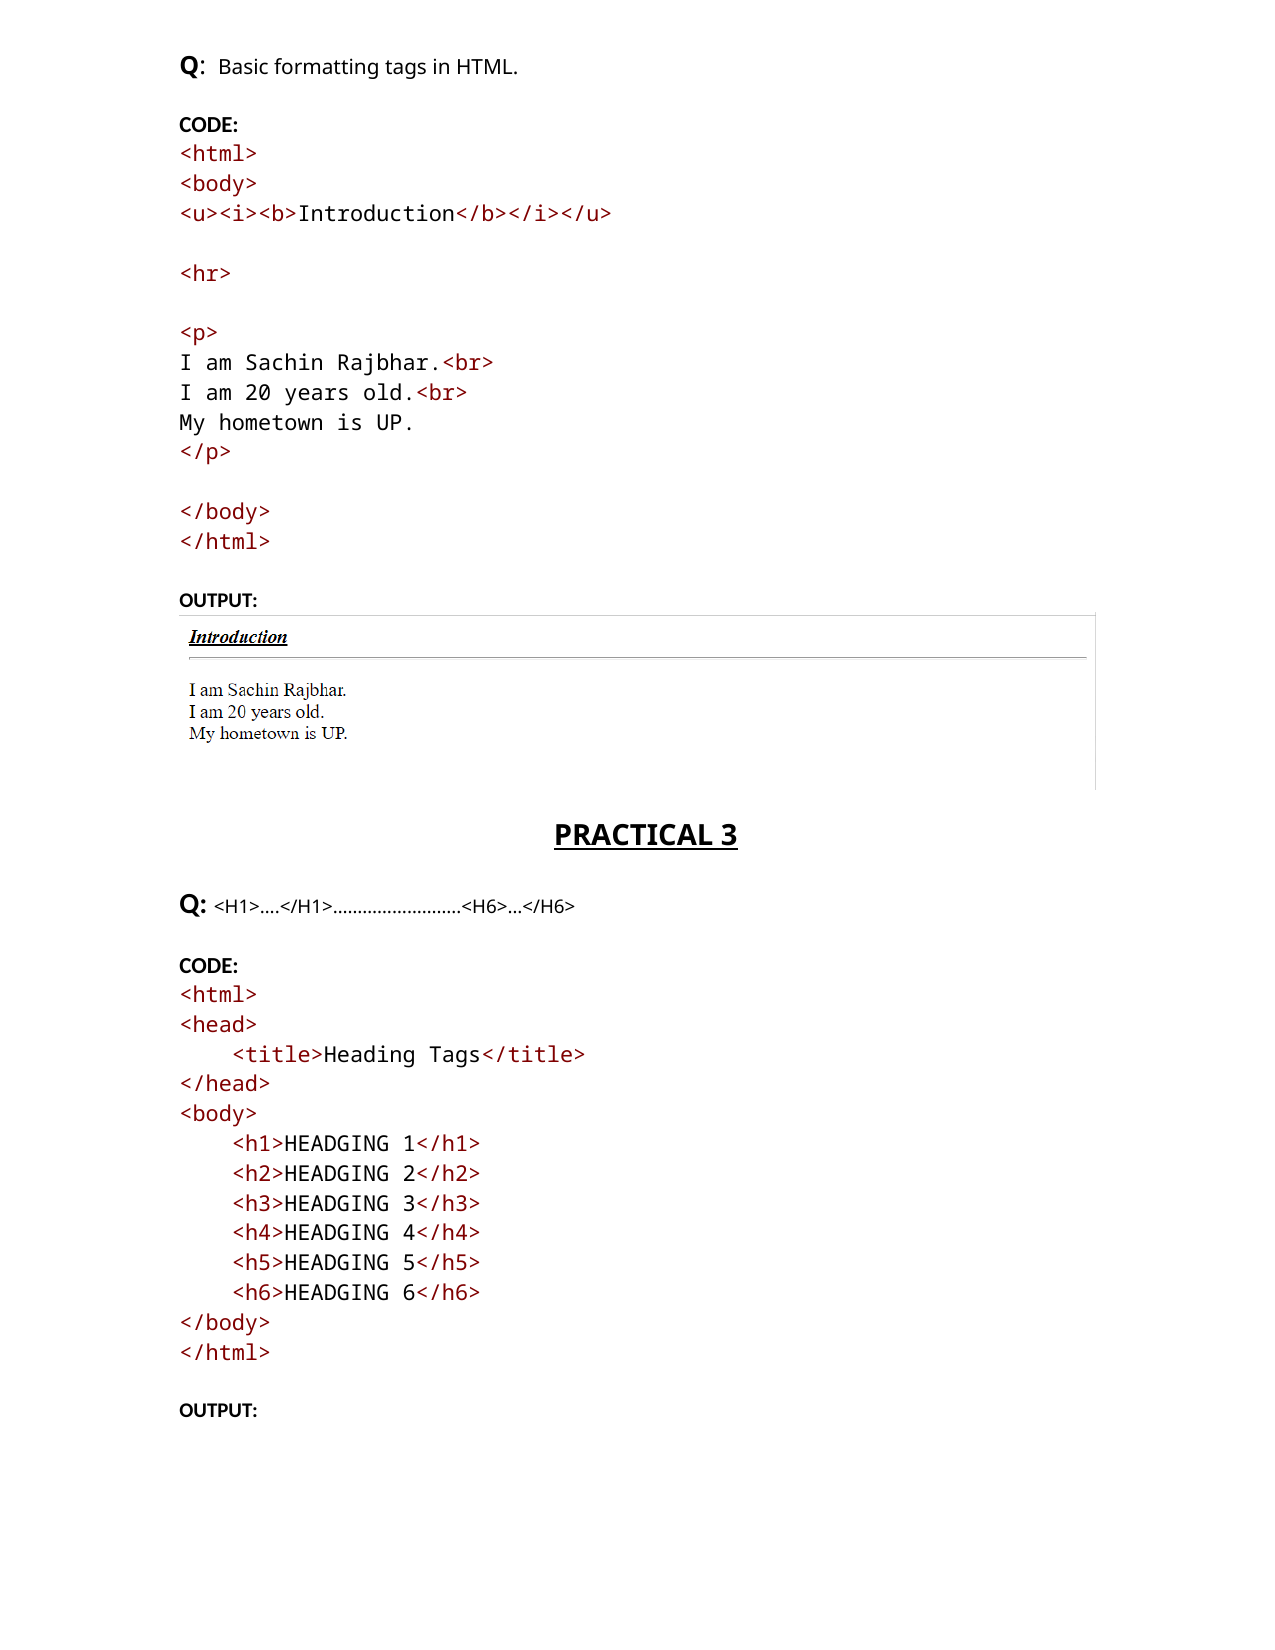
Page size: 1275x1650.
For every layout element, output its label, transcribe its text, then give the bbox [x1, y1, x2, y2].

text </body> [179, 1307, 1096, 1337]
text OUTPUT: [179, 1398, 1096, 1423]
text I am Sachin Rajbhar.<br> [179, 347, 1096, 377]
text <hr> [179, 258, 1096, 287]
text <html> [179, 138, 1096, 168]
text <h4>HEADGING 4</h4> [179, 1217, 1096, 1247]
text </html> [179, 1337, 1096, 1366]
text OUTPUT: [179, 587, 1096, 612]
text <p> [179, 317, 1096, 347]
text CODE: [179, 110, 1096, 138]
text </body> [179, 496, 1096, 526]
text CODE: [179, 951, 1096, 979]
text </html> [179, 526, 1096, 556]
text My hometown is UP. [179, 407, 1096, 436]
text <body> [179, 168, 1096, 198]
text <h1>HEADGING 1</h1> [179, 1128, 1096, 1158]
text <h3>HEADGING 3</h3> [179, 1188, 1096, 1217]
text Q: <H1>….</H1>……………………..<H6>…</H6> [179, 885, 1096, 921]
text <head> [179, 1009, 1096, 1039]
text <h5>HEADGING 5</h5> [179, 1247, 1096, 1277]
text <title>Heading Tags</title> [179, 1039, 1096, 1068]
text <u><i><b>Introduction</b></i></u> [179, 198, 1096, 228]
picture [179, 612, 1096, 790]
text <body> [179, 1098, 1096, 1128]
text </p> [179, 436, 1096, 466]
text <h2>HEADGING 2</h2> [179, 1158, 1096, 1188]
text PRACTICAL 3 [195, 814, 1096, 854]
text I am 20 years old.<br> [179, 377, 1096, 407]
text </head> [179, 1068, 1096, 1098]
text <html> [179, 979, 1096, 1009]
text Q: Basic formatting tags in HTML. [179, 48, 1096, 82]
text <h6>HEADGING 6</h6> [179, 1277, 1096, 1307]
